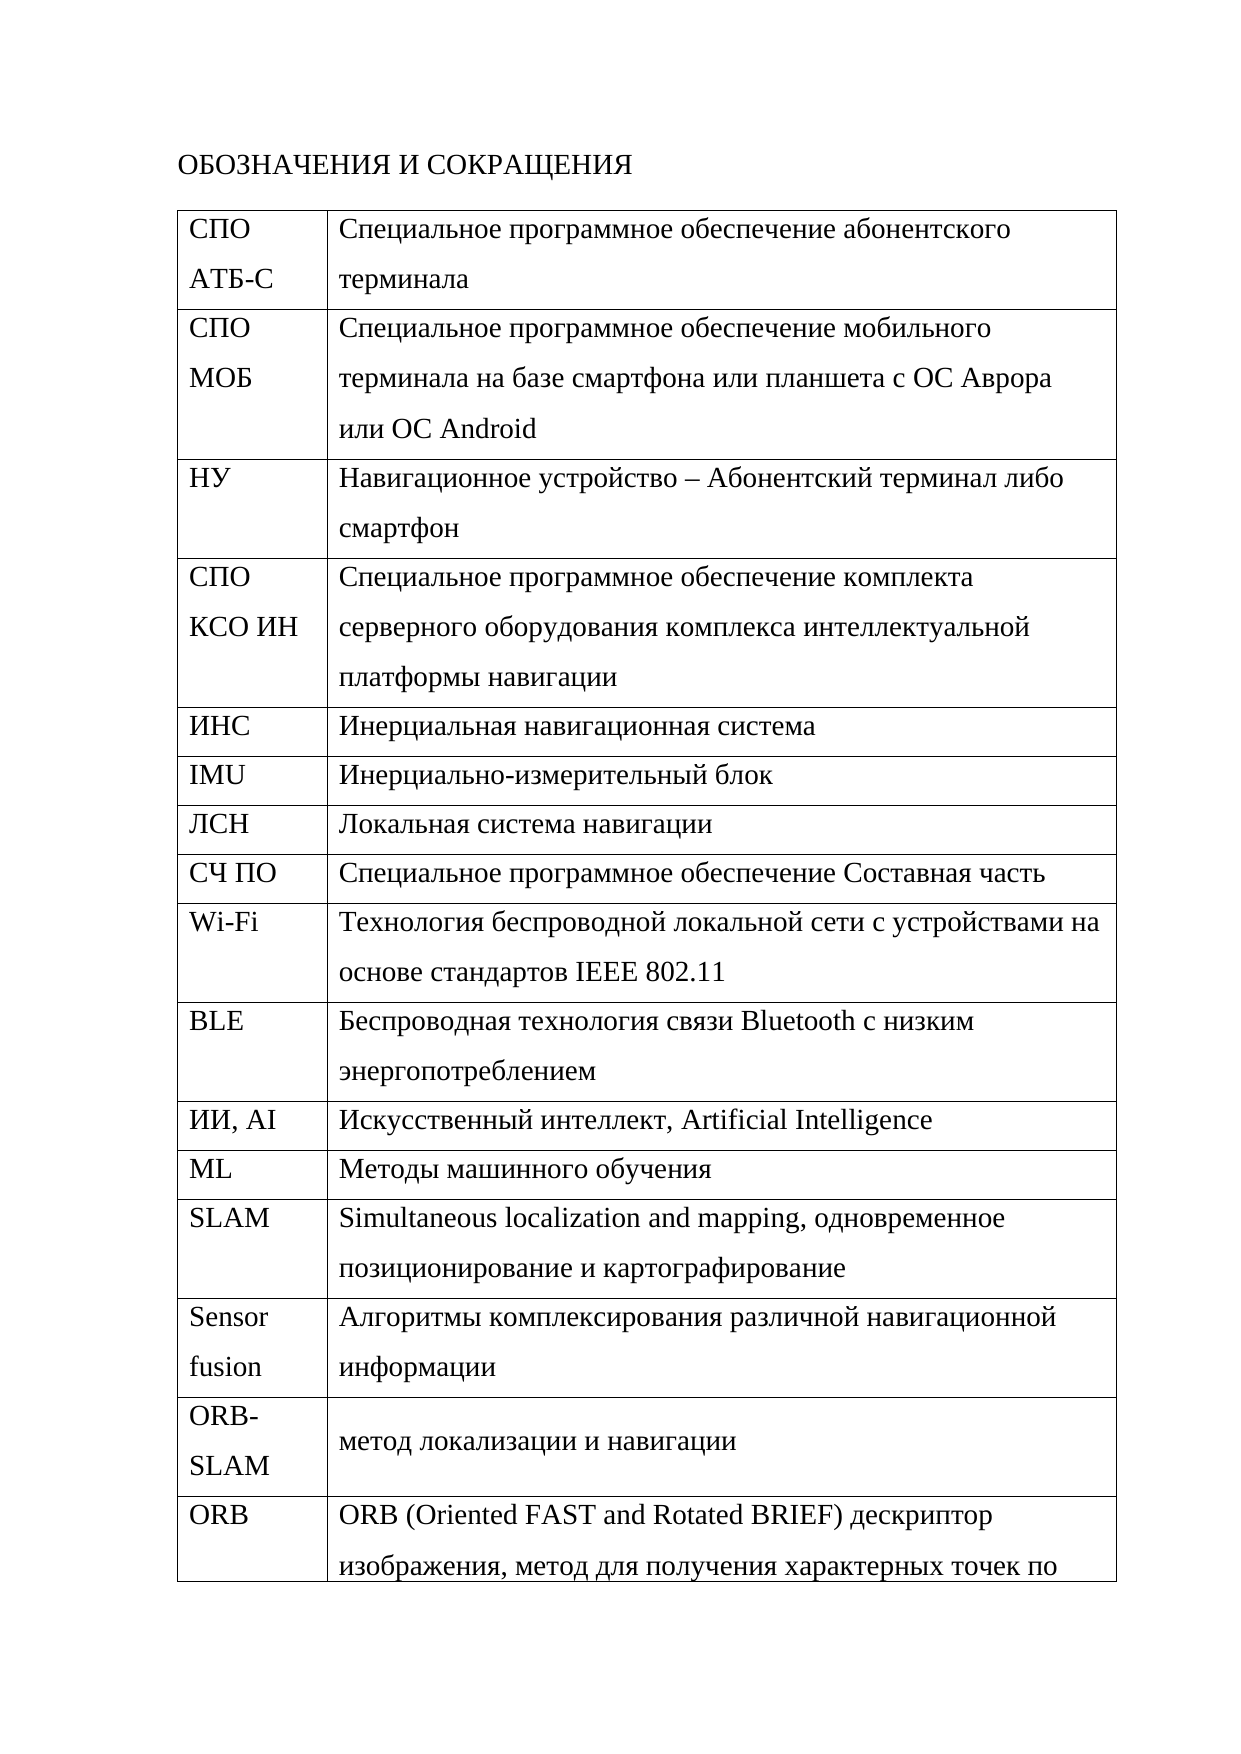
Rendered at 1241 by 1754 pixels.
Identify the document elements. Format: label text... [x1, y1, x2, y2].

table_cell Специальное программное обеспечение комплекта серверного оборудования комплекса интеллектуальной платформы навигации [328, 559, 1116, 707]
table_cell Алгоритмы комплексирования различной навигационной информации [328, 1299, 1116, 1397]
table_cell Специальное программное обеспечение Составная часть [328, 855, 1116, 903]
table_cell ЛСН [178, 806, 327, 854]
table_cell Беспроводная технология связи Bluetooth с низким энергопотреблением [328, 1003, 1116, 1101]
table_cell Wi-Fi [178, 904, 327, 1002]
table_cell IMU [178, 757, 327, 805]
table_cell СПО МОБ [178, 310, 327, 459]
table_cell ORB [178, 1497, 327, 1581]
table_cell СПО КСО ИН [178, 559, 327, 707]
table_cell Локальная система навигации [328, 806, 1116, 854]
table_cell Инерциальная навигационная система [328, 708, 1116, 756]
table_cell Специальное программное обеспечение мобильного терминала на базе смартфона или планшета с ОС Аврора или ОС Android [328, 310, 1116, 459]
table_cell метод локализации и навигации [328, 1398, 1116, 1496]
table_cell ML [178, 1151, 327, 1199]
table_cell Навигационное устройство – Абонентский терминал либо смартфон [328, 460, 1116, 558]
table_cell ИНС [178, 708, 327, 756]
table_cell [328, 1497, 1116, 1581]
table_header Специальное программное обеспечение абонентского терминала [328, 211, 1116, 309]
table_cell Методы машинного обучения [328, 1151, 1116, 1199]
table_cell Инерциально-измерительный блок [328, 757, 1116, 805]
table_cell Технология беспроводной локальной сети с устройствами на основе стандартов IEEE 802.11 [328, 904, 1116, 1002]
table_cell BLE [178, 1003, 327, 1101]
table_cell Sensor fusion [178, 1299, 327, 1397]
table_cell СЧ ПО [178, 855, 327, 903]
table_cell SLAM [178, 1200, 327, 1298]
table_cell Искусственный интеллект, Artificial Intelligence [328, 1102, 1116, 1150]
table_cell НУ [178, 460, 327, 558]
table_cell Simultaneous localization and mapping, одновременное позиционирование и картографирование [328, 1200, 1116, 1298]
table_header СПО АТБ-С [178, 211, 327, 309]
text ОБОЗНАЧЕНИЯ И СОКРАЩЕНИЯ [177, 147, 1152, 181]
table_cell ORB-SLAM [178, 1398, 327, 1496]
table_cell ИИ, AI [178, 1102, 327, 1150]
